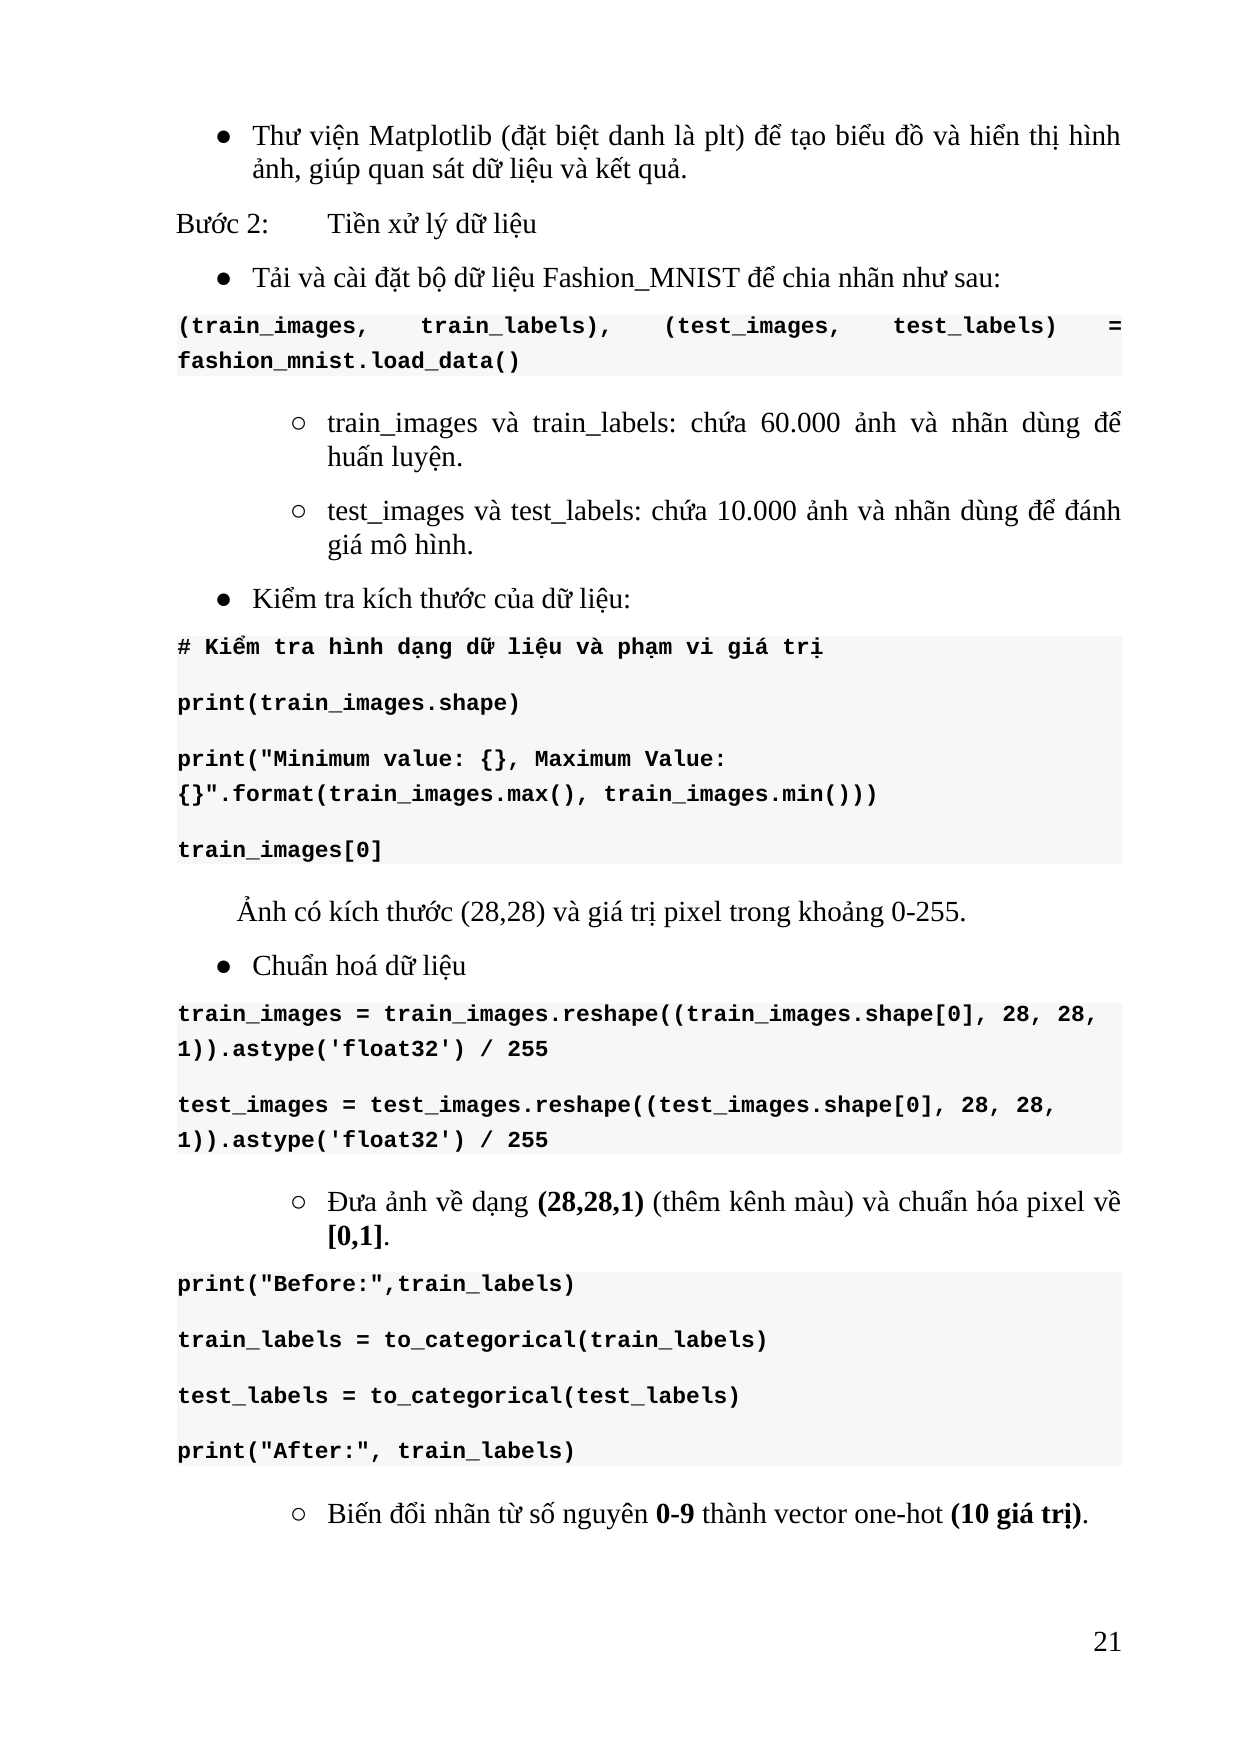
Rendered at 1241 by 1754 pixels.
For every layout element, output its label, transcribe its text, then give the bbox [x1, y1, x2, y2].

text # Kiểm tra hình dạng dữ liệu và phạm vi giá trị [177, 636, 1122, 662]
list test_images và test_labels: chứa 10.000 ảnh và nhãn dùng để đánh giá mô hình. [289, 493, 1122, 561]
list Kiểm tra kích thước của dữ liệu: [214, 581, 1122, 615]
list Thư viện Matplotlib (đặt biệt danh là plt) để tạo biểu đồ và hiển thị hình ảnh, giúp quan sát dữ liệu và kết quả. [214, 118, 1122, 185]
list Chuẩn hoá dữ liệu [214, 948, 1122, 982]
text print("After:", train_labels) [177, 1440, 1122, 1466]
text train_labels = to_categorical(train_labels) [177, 1328, 1122, 1354]
list Biến đổi nhãn từ số nguyên 0-9 thành vector one-hot (10 giá trị). [289, 1496, 1122, 1529]
text print("Before:",train_labels) [177, 1272, 1122, 1298]
list Đưa ảnh về dạng (28,28,1) (thêm kênh màu) và chuẩn hóa pixel về [0,1]. [289, 1184, 1122, 1252]
text test_images = test_images.reshape((test_images.shape[0], 28, 28, 1)).astype('float32') / 255 [177, 1094, 1122, 1154]
text (train_images, train_labels), (test_images, test_labels) = fashion_mnist.load_data() [177, 315, 1122, 376]
text test_labels = to_categorical(test_labels) [177, 1384, 1122, 1410]
list train_images và train_labels: chứa 60.000 ảnh và nhãn dùng để huấn luyện. [289, 406, 1122, 473]
text print("Minimum value: {}, Maximum Value:{}".format(train_images.max(), train_images.min())) [177, 747, 1122, 808]
text print(train_images.shape) [177, 692, 1122, 717]
list Tiền xử lý dữ liệu [176, 206, 1122, 239]
text train_images = train_images.reshape((train_images.shape[0], 28, 28, 1)).astype('float32') / 255 [177, 1003, 1122, 1064]
text train_images[0] [177, 838, 1122, 864]
list Tải và cài đặt bộ dữ liệu Fashion_MNIST để chia nhãn như sau: [214, 260, 1122, 294]
text Ảnh có kích thước (28,28) và giá trị pixel trong khoảng 0-255. [177, 894, 1122, 928]
